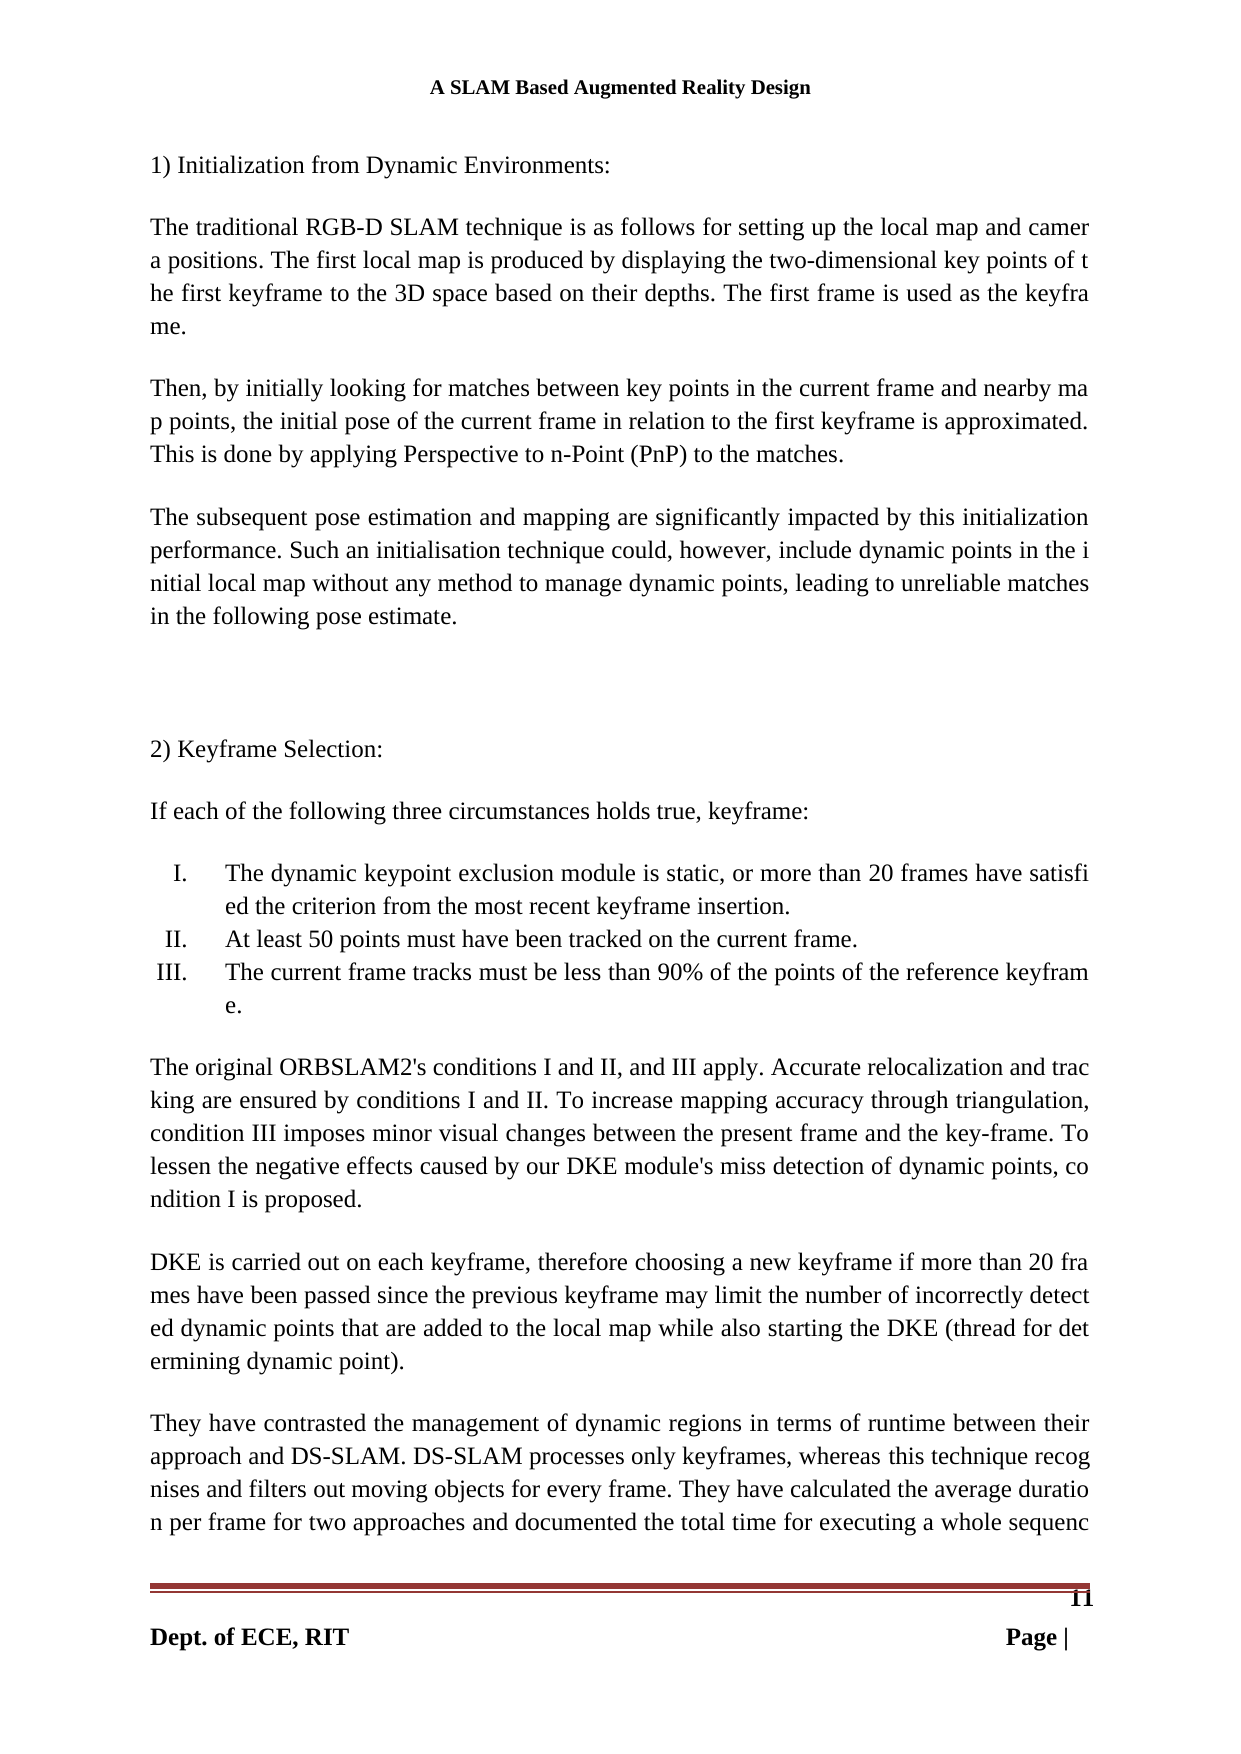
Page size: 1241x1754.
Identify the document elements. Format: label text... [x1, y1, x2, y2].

list Initialization from Dynamic Environments: [150, 150, 1090, 179]
text 2) Keyframe Selection: [150, 734, 1090, 762]
text DKE is carried out on each keyframe, therefore choosing a new keyframe if more than 20 frames have been passed since the previous keyframe may limit the number of incorrectly detected dynamic points that are added to the local map while also starting the DKE (thread for determining dynamic point). [150, 1247, 1090, 1374]
list The dynamic keypoint exclusion module is static, or more than 20 frames have satisfied the criterion from the most recent keyframe insertion. [187, 858, 1090, 920]
text If each of the following three circumstances holds true, keyframe: [150, 796, 1090, 825]
list The traditional RGB-D SLAM technique is as follows for setting up the local map and camera positions. The first local map is produced by displaying the two-dimensional key points of the first keyframe to the 3D space based on their depths. The first frame is used as the keyframe. [150, 212, 1090, 340]
text The subsequent pose estimation and mapping are significantly impacted by this initialization performance. Such an initialisation technique could, however, include dynamic points in the initial local map without any method to manage dynamic points, leading to unreliable matches in the following pose estimate. [150, 502, 1090, 629]
text The original ORBSLAM2's conditions I and II, and III apply. Accurate relocalization and tracking are ensured by conditions I and II. To increase mapping accuracy through triangulation, condition III imposes minor visual changes between the present frame and the key-frame. To lessen the negative effects caused by our DKE module's miss detection of dynamic points, condition I is proposed. [150, 1052, 1090, 1213]
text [150, 1408, 1090, 1536]
list The current frame tracks must be less than 90% of the points of the reference keyframe. [187, 957, 1090, 1019]
text Then, by initially looking for matches between key points in the current frame and nearby map points, the initial pose of the current frame in relation to the first keyframe is approximated. This is done by applying Perspective to n-Point (PnP) to the matches. [150, 373, 1090, 468]
list At least 50 points must have been tracked on the current frame. [187, 924, 1090, 953]
